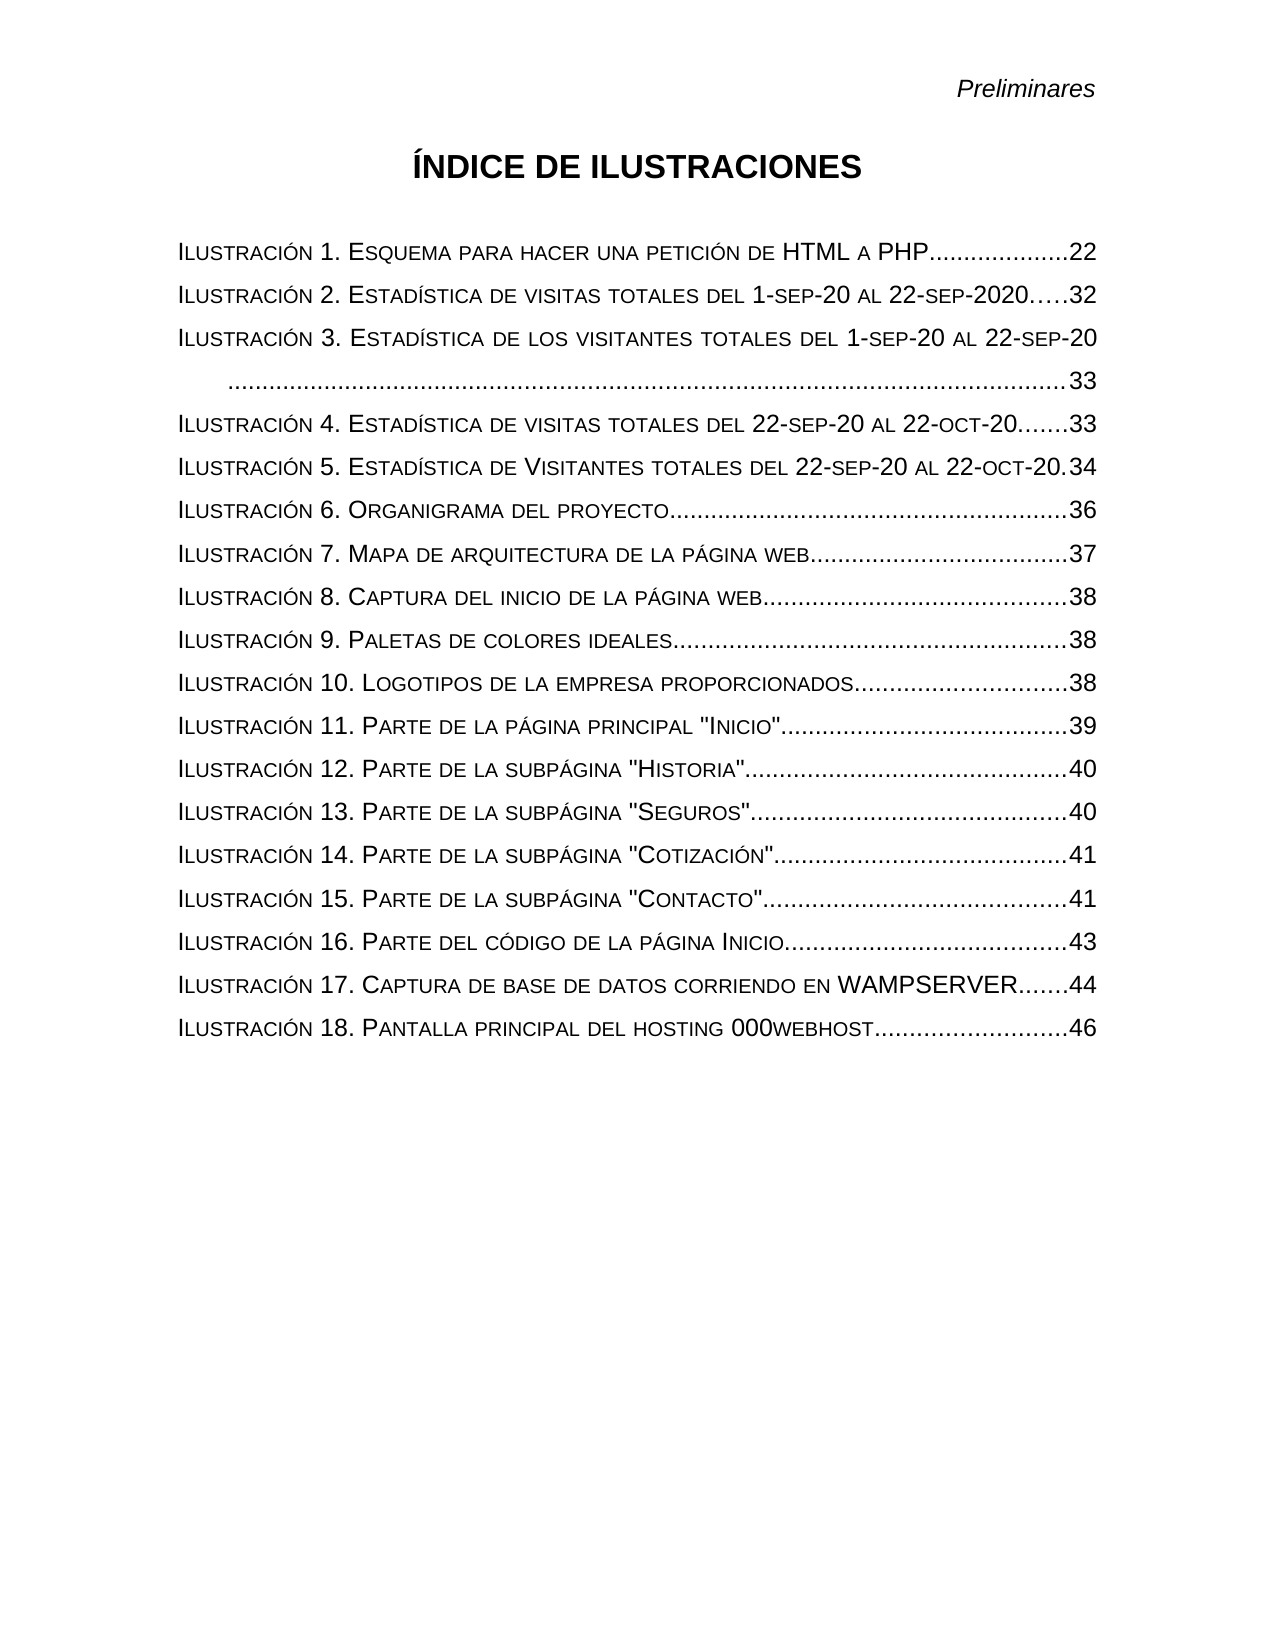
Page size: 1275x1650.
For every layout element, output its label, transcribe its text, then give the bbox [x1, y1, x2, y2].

text Ilustración 9. Paletas de colores ideales. 38 [177, 625, 1098, 654]
text Ilustración 7. Mapa de arquitectura de la página web. 37 [177, 539, 1098, 567]
text Ilustración 12. Parte de la subpágina "Historia" 40 [177, 754, 1098, 783]
text Ilustración 14. Parte de la subpágina "Cotización". 41 [177, 841, 1098, 869]
text Ilustración 17. Captura de base de datos corriendo en WAMPSERVER. 44 [177, 970, 1098, 999]
text Ilustración 13. Parte de la subpágina "Seguros" 40 [177, 797, 1098, 826]
text Ilustración 8. Captura del inicio de la página web. 38 [177, 582, 1098, 611]
text Ilustración 5. Estadística de Visitantes totales del 22-sep-20 al 22-oct-20 34 [177, 452, 1098, 481]
text Ilustración 16. Parte del código de la página Inicio 43 [177, 927, 1098, 956]
subtitle ÍNDICE DE ILUSTRACIONES [177, 148, 1098, 186]
text Ilustración 11. Parte de la página principal "Inicio" 39 [177, 711, 1098, 740]
text Ilustración 10. Logotipos de la empresa proporcionados. 38 [177, 668, 1098, 697]
text Ilustración 4. Estadística de visitas totales del 22-sep-20 al 22-oct-20 33 [177, 409, 1098, 438]
text Ilustración 15. Parte de la subpágina "Contacto". 41 [177, 884, 1098, 912]
text Ilustración 2. Estadística de visitas totales del 1-sep-20 al 22-sep-2020 32 [177, 280, 1098, 309]
text Ilustración 1. Esquema para hacer una petición de HTML a PHP. 22 [177, 237, 1098, 266]
text Ilustración 3. Estadística de los visitantes totales del 1-sep-20 al 22-sep-20 33 [177, 323, 1098, 395]
text Ilustración 18. Pantalla principal del hosting 000webhost. 46 [177, 1013, 1098, 1042]
text Ilustración 6. Organigrama del proyecto. 36 [177, 496, 1098, 524]
